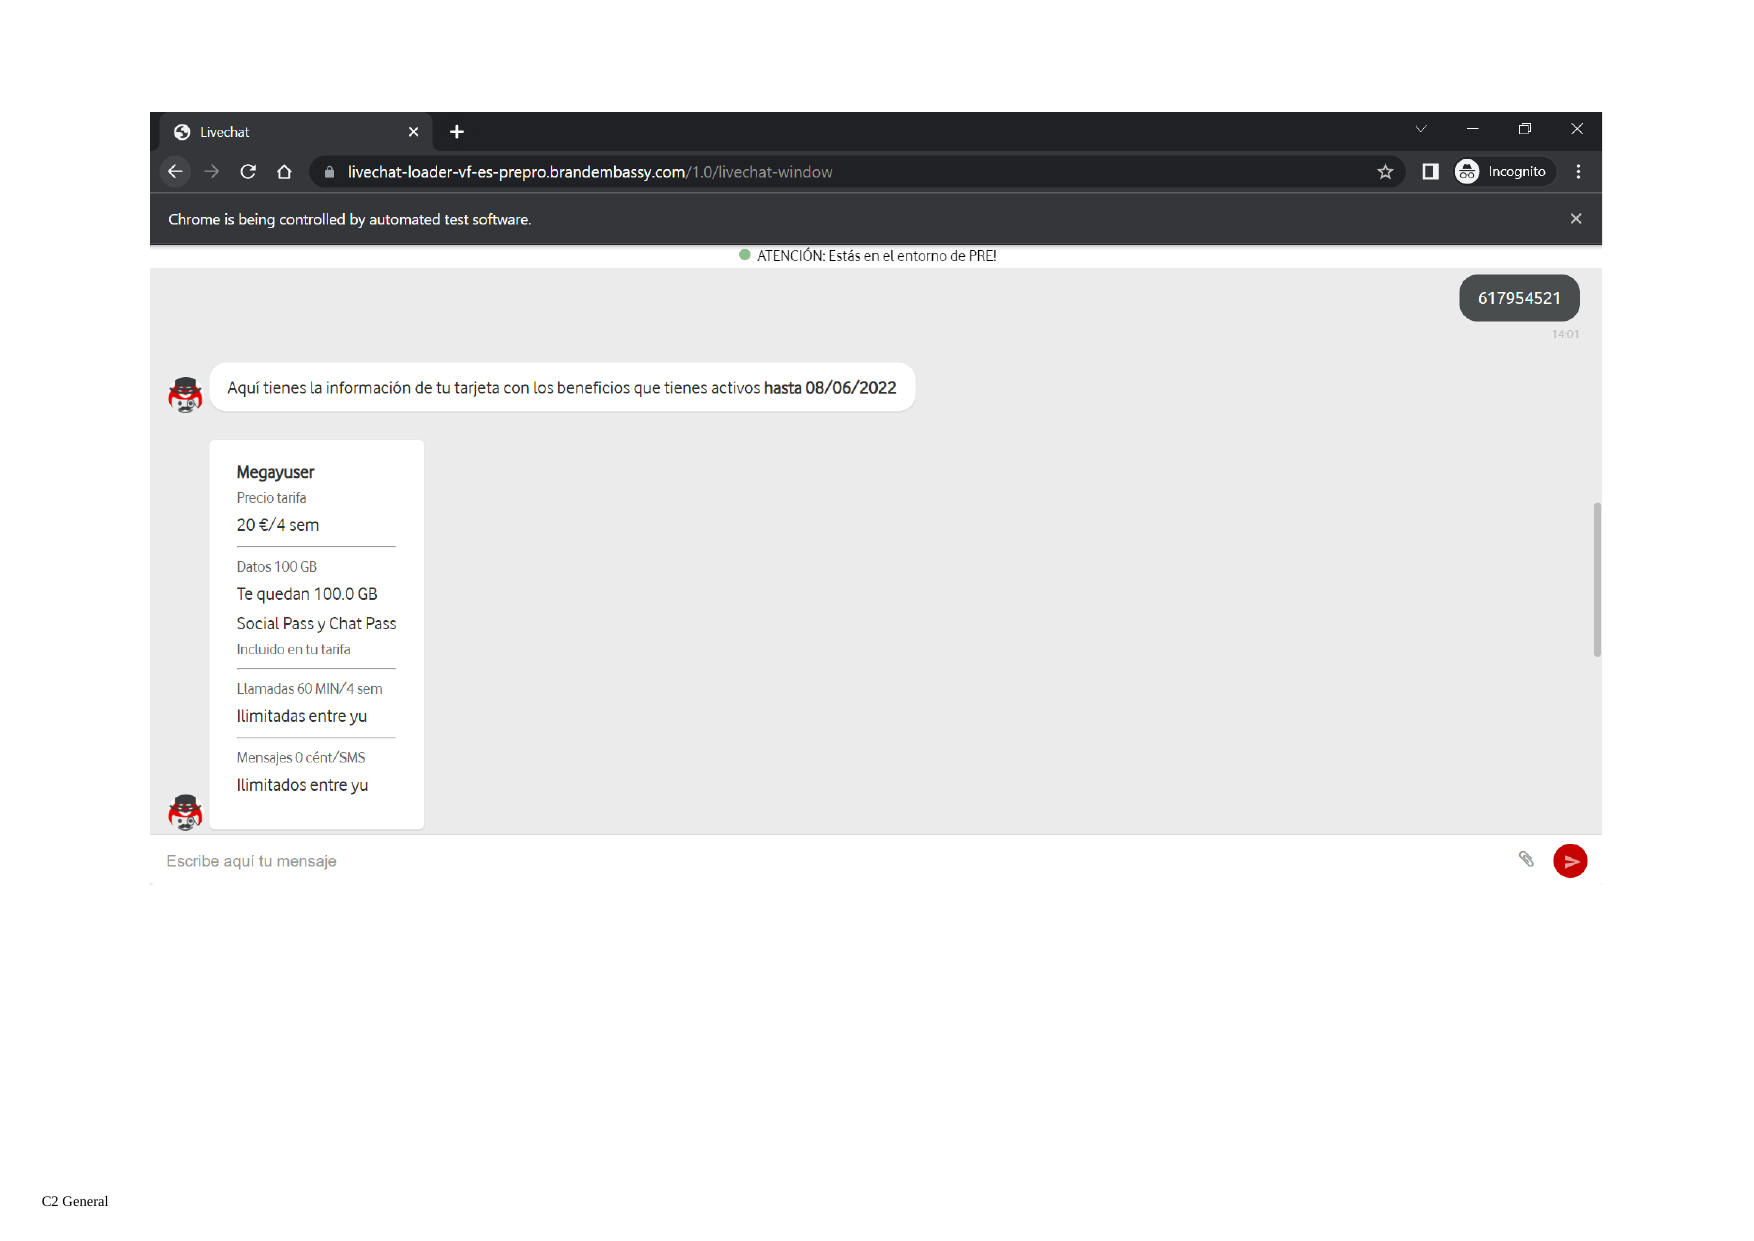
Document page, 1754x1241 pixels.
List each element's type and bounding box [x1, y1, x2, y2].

picture [150, 112, 1603, 885]
